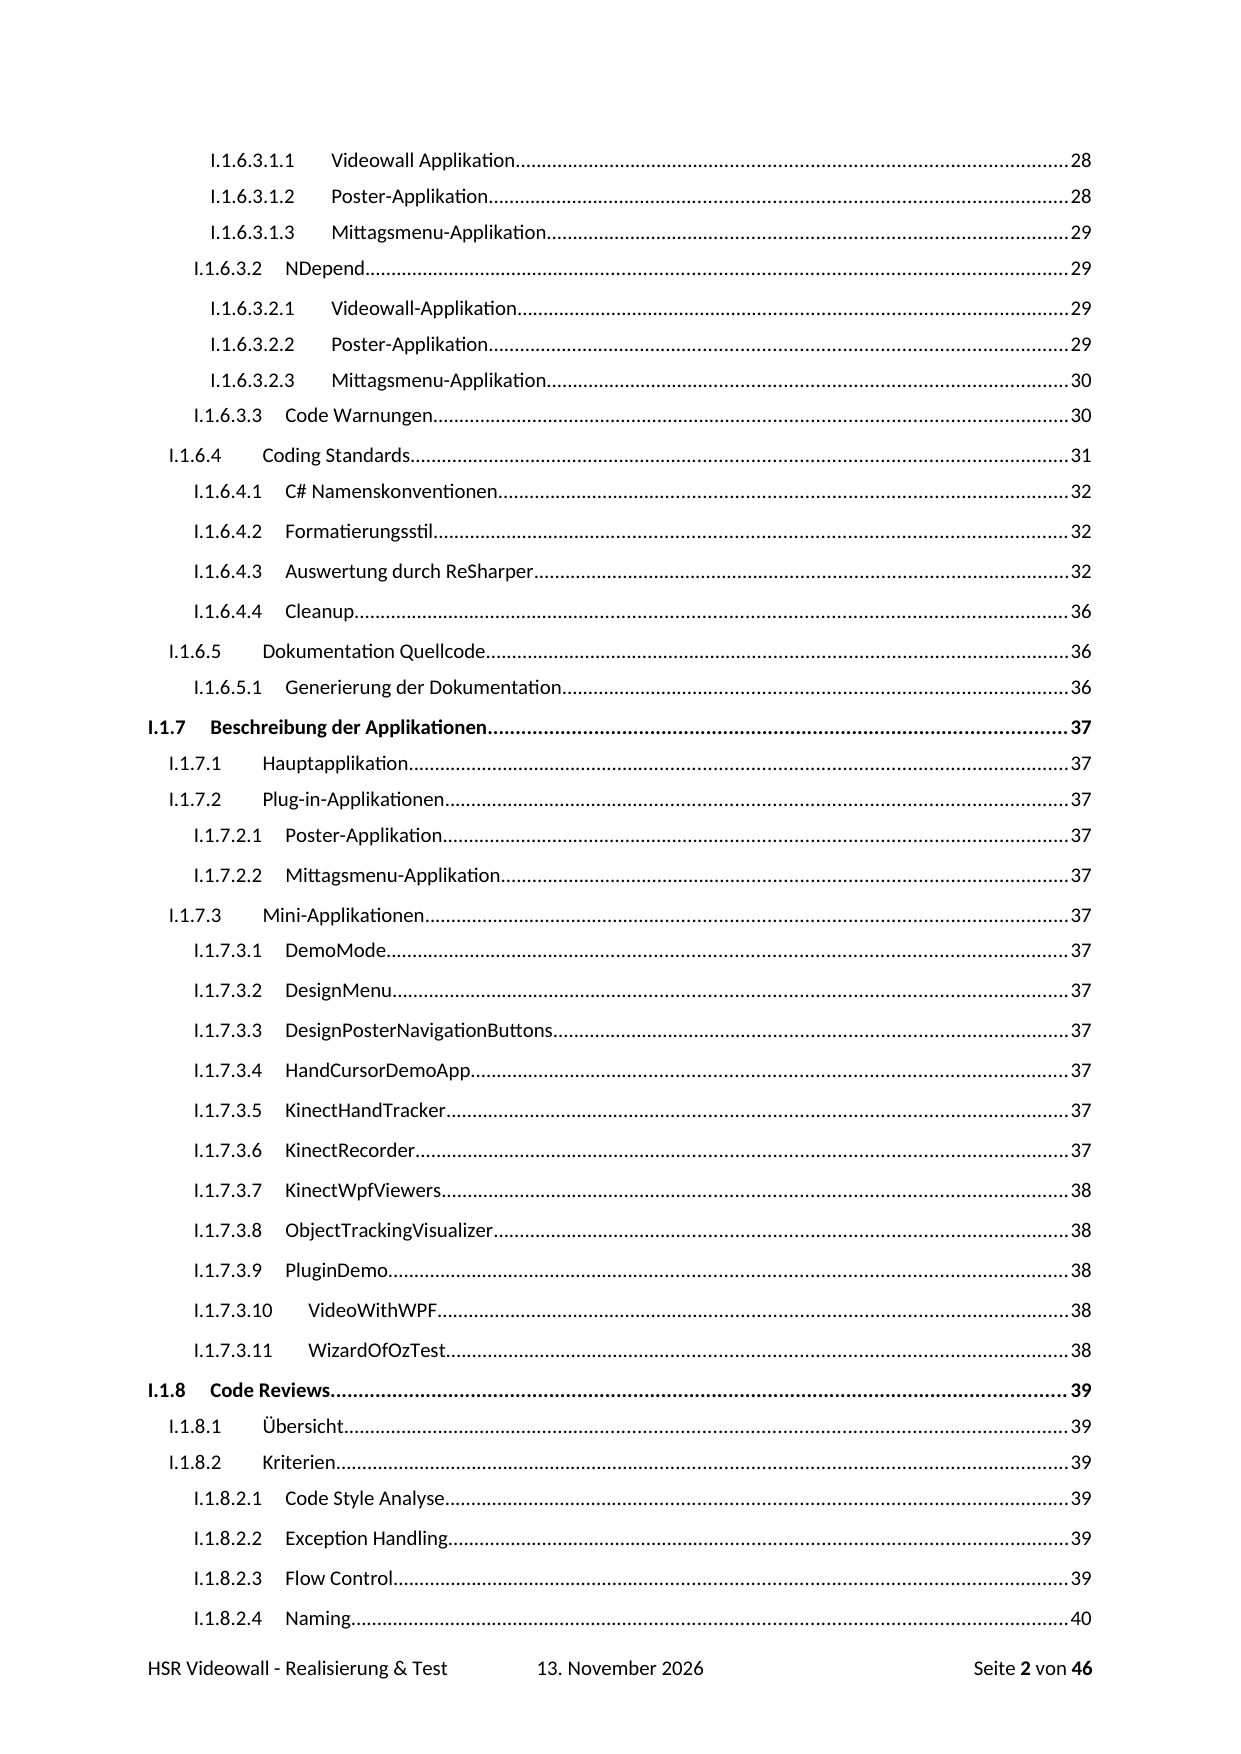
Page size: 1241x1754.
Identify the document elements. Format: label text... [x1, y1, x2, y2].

text I.1.6.3.1.2 Poster-Applikation 28 [210, 183, 1093, 209]
text I.1.6.4.3 Auswertung durch ReSharper 32 [193, 558, 1093, 584]
text I.1.7.3 Mini-Applikationen 37 [168, 902, 1093, 927]
text I.1.6.3.2.1 Videowall-Applikation 29 [210, 295, 1093, 321]
text I.1.6.4.4 Cleanup 36 [193, 598, 1093, 624]
text I.1.6.4 Coding Standards 31 [168, 443, 1093, 468]
text I.1.7.2.1 Poster-Applikation 37 [193, 822, 1093, 847]
text I.1.6.3.2.3 Mittagsmenu-Applikation 30 [210, 367, 1093, 392]
text I.1.6.4.2 Formatierungsstil 32 [193, 518, 1093, 544]
text I.1.7 Beschreibung der Applikationen 37 [148, 714, 1093, 740]
text I.1.7.3.2 DesignMenu 37 [193, 978, 1093, 1003]
text I.1.8.2.3 Flow Control 39 [193, 1565, 1093, 1591]
text I.1.6.3.3 Code Warnungen 30 [193, 403, 1093, 428]
text I.1.6.3.1.1 Videowall Applikation 28 [210, 148, 1093, 173]
text I.1.7.3.3 DesignPosterNavigationButtons 37 [193, 1018, 1093, 1043]
text I.1.7.2.2 Mittagsmenu-Applikation 37 [193, 862, 1093, 887]
text I.1.6.3.2 NDepend 29 [193, 255, 1093, 281]
text I.1.6.5 Dokumentation Quellcode 36 [168, 638, 1093, 664]
text I.1.7.3.11 WizardOfOzTest 38 [193, 1338, 1093, 1363]
text I.1.7.3.4 HandCursorDemoApp 37 [193, 1058, 1093, 1083]
text I.1.8.1 Übersicht 39 [168, 1413, 1093, 1439]
text I.1.7.3.5 KinectHandTracker 37 [193, 1098, 1093, 1123]
text I.1.8.2.2 Exception Handling 39 [193, 1525, 1093, 1551]
text I.1.6.5.1 Generierung der Dokumentation 36 [193, 674, 1093, 700]
text I.1.8.2.4 Naming 40 [193, 1605, 1093, 1631]
text I.1.8.2 Kriterien 39 [168, 1449, 1093, 1475]
text I.1.6.4.1 C# Namenskonventionen 32 [193, 478, 1093, 504]
text I.1.8.2.1 Code Style Analyse 39 [193, 1485, 1093, 1511]
text I.1.6.3.2.2 Poster-Applikation 29 [210, 331, 1093, 356]
text I.1.7.3.6 KinectRecorder 37 [193, 1138, 1093, 1163]
text I.1.7.3.7 KinectWpfViewers 38 [193, 1178, 1093, 1203]
text I.1.8 Code Reviews 39 [148, 1378, 1093, 1403]
text I.1.7.3.9 PluginDemo 38 [193, 1258, 1093, 1283]
text I.1.6.3.1.3 Mittagsmenu-Applikation 29 [210, 219, 1093, 245]
text I.1.7.1 Hauptapplikation 37 [168, 750, 1093, 776]
text I.1.7.3.1 DemoMode 37 [193, 938, 1093, 963]
text I.1.7.3.10 VideoWithWPF 38 [193, 1298, 1093, 1323]
text I.1.7.3.8 ObjectTrackingVisualizer 38 [193, 1218, 1093, 1243]
text I.1.7.2 Plug-in-Applikationen 37 [168, 786, 1093, 811]
